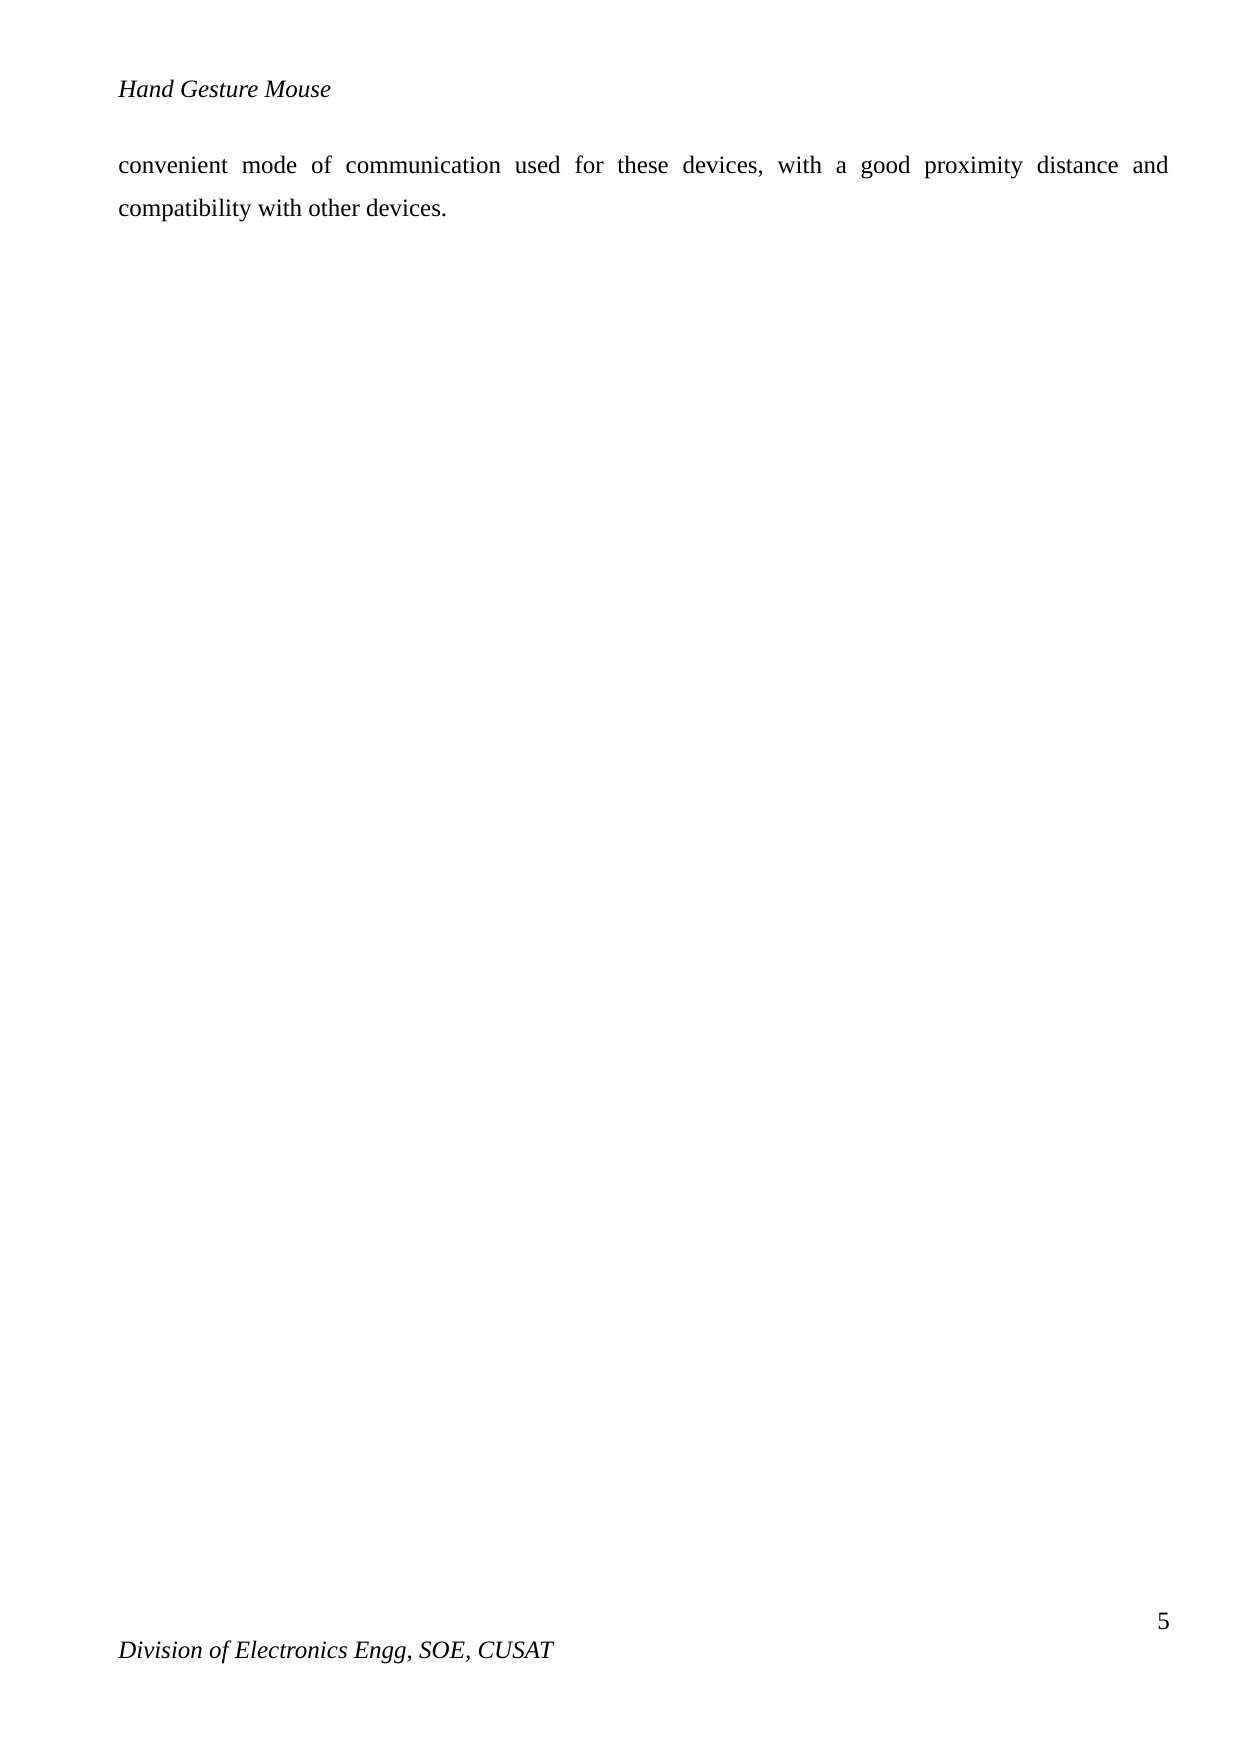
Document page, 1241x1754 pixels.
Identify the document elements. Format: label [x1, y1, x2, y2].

text [118, 150, 1169, 222]
